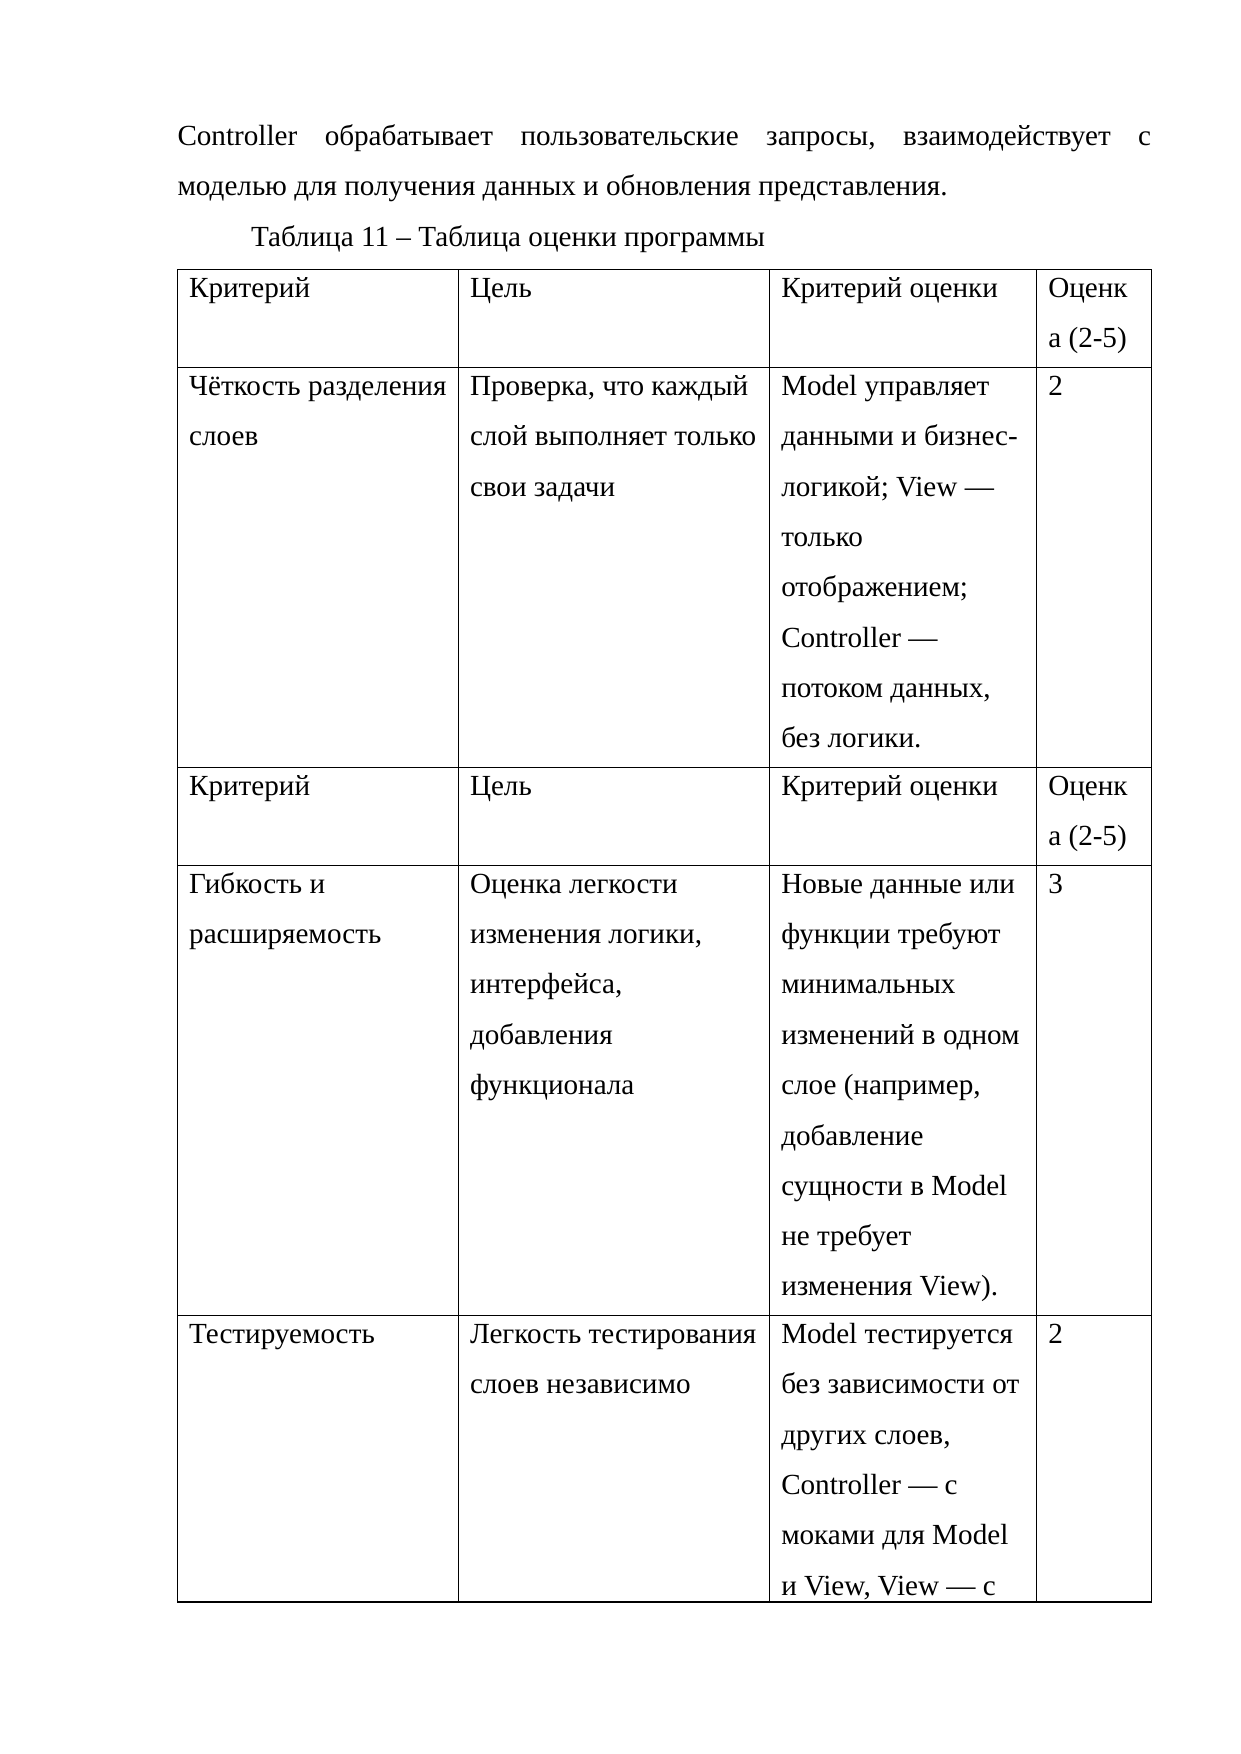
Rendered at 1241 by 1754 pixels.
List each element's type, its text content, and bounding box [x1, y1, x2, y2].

table_cell 3 [1037, 866, 1151, 1315]
table_cell 2 [1037, 368, 1151, 767]
text Таблица 11 – Таблица оценки программы [177, 219, 1152, 252]
table_cell Оценка легкости изменения логики, интерфейса, добавления функционала [459, 866, 769, 1315]
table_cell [459, 1316, 769, 1601]
table_cell Цель [459, 768, 769, 865]
table_cell Гибкость и расширяемость [178, 866, 458, 1315]
table_cell Проверка, что каждый слой выполняет только свои задачи [459, 368, 769, 767]
table_cell Критерий оценки [770, 768, 1036, 865]
table_cell Оценка (2-5) [1037, 768, 1151, 865]
table_cell Model управляет данными и бизнес-логикой; View — только отображением; Controller — потоком данных, без логики. [770, 368, 1036, 767]
table_header Цель [459, 270, 769, 367]
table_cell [770, 1316, 1036, 1601]
table_cell Новые данные или функции требуют минимальных изменений в одном слое (например, добавление сущности в Model не требует изменения View). [770, 866, 1036, 1315]
table_header Критерий [178, 270, 458, 367]
table_cell Критерий [178, 768, 458, 865]
table_header Оценка (2-5) [1037, 270, 1151, 367]
table_header Критерий оценки [770, 270, 1036, 367]
table_cell Тестируемость [178, 1316, 458, 1601]
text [177, 118, 1152, 202]
table_cell Чёткость разделения слоев [178, 368, 458, 767]
table_cell 2 [1037, 1316, 1151, 1601]
